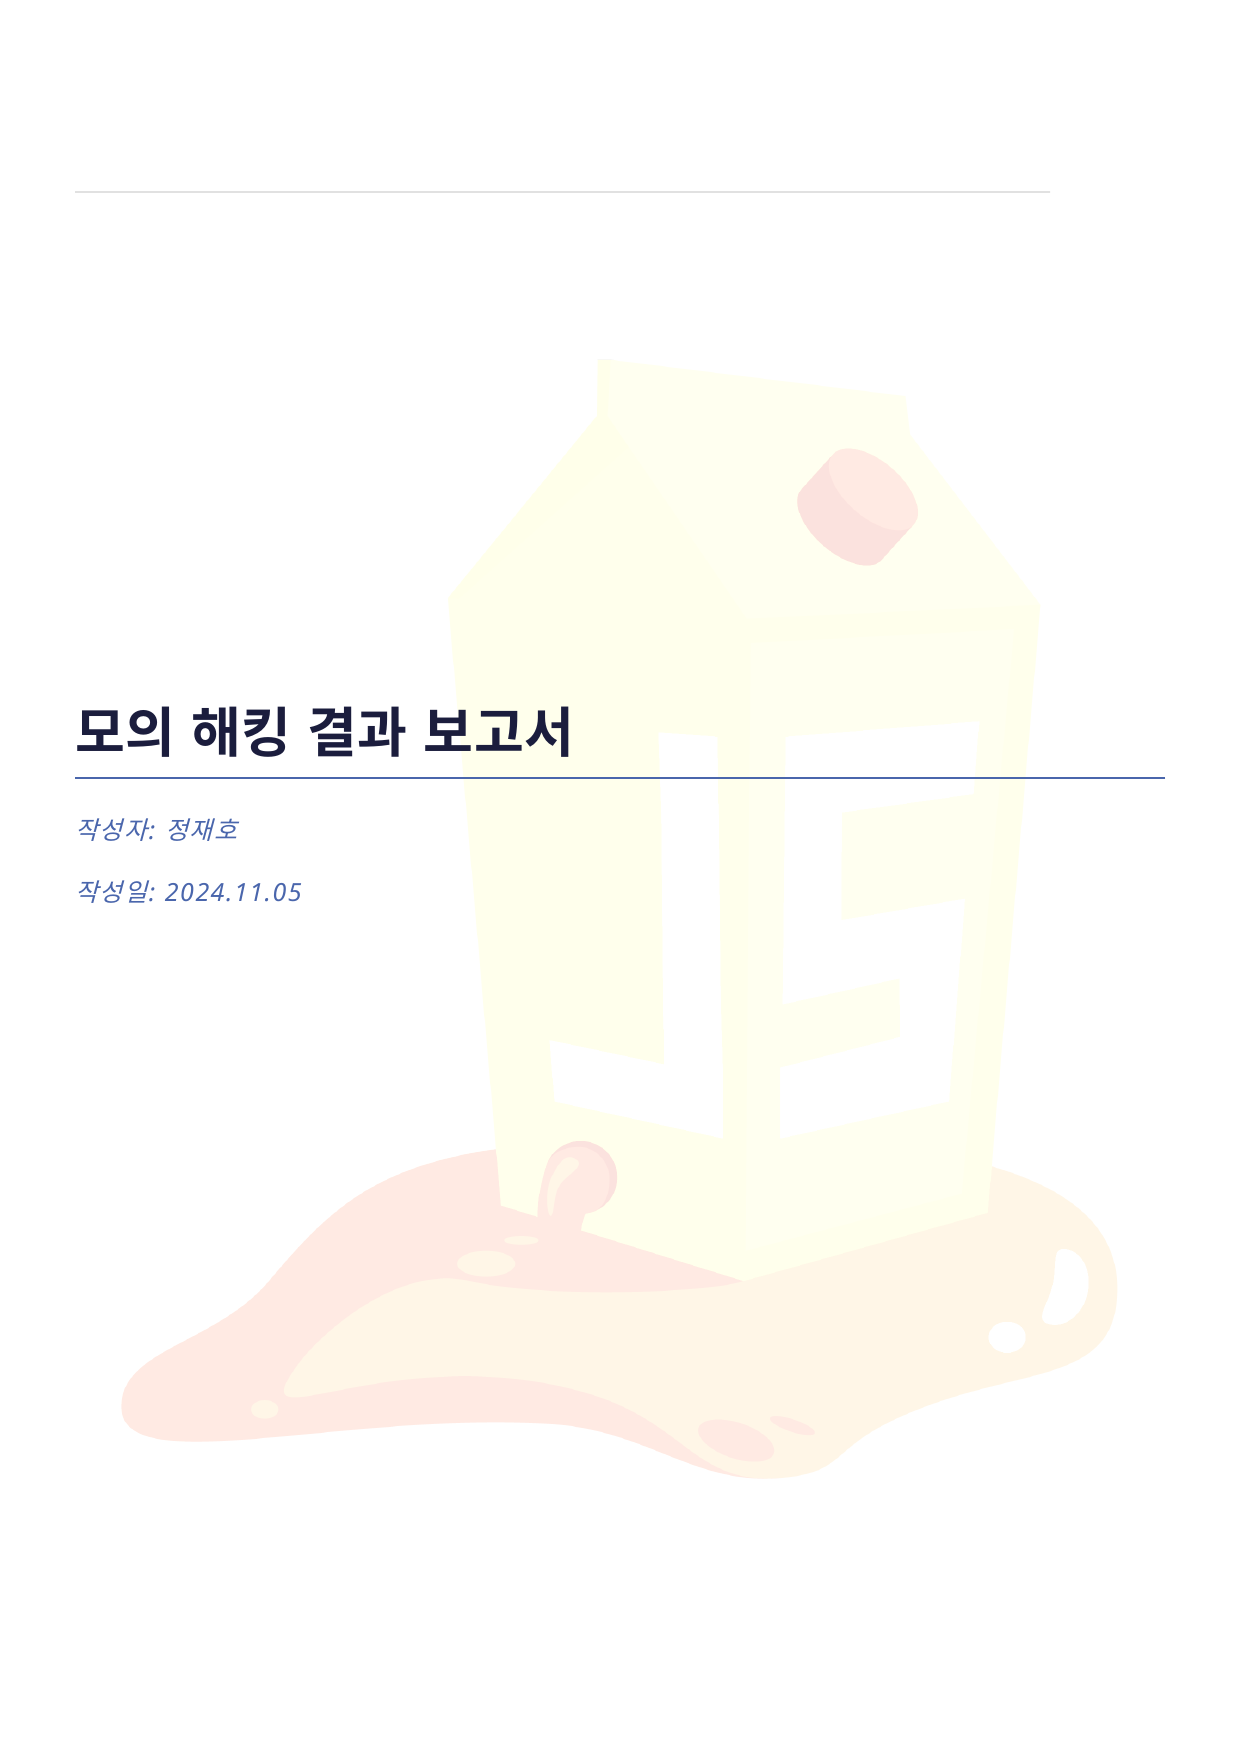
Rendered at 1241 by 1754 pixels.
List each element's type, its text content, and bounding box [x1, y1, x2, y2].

title 모의 해킹 결과 보고서 [75, 690, 1165, 777]
subtitle 작성자: 정재호 [75, 810, 1165, 846]
subtitle 작성일: 2024.11.05 [75, 873, 1165, 909]
